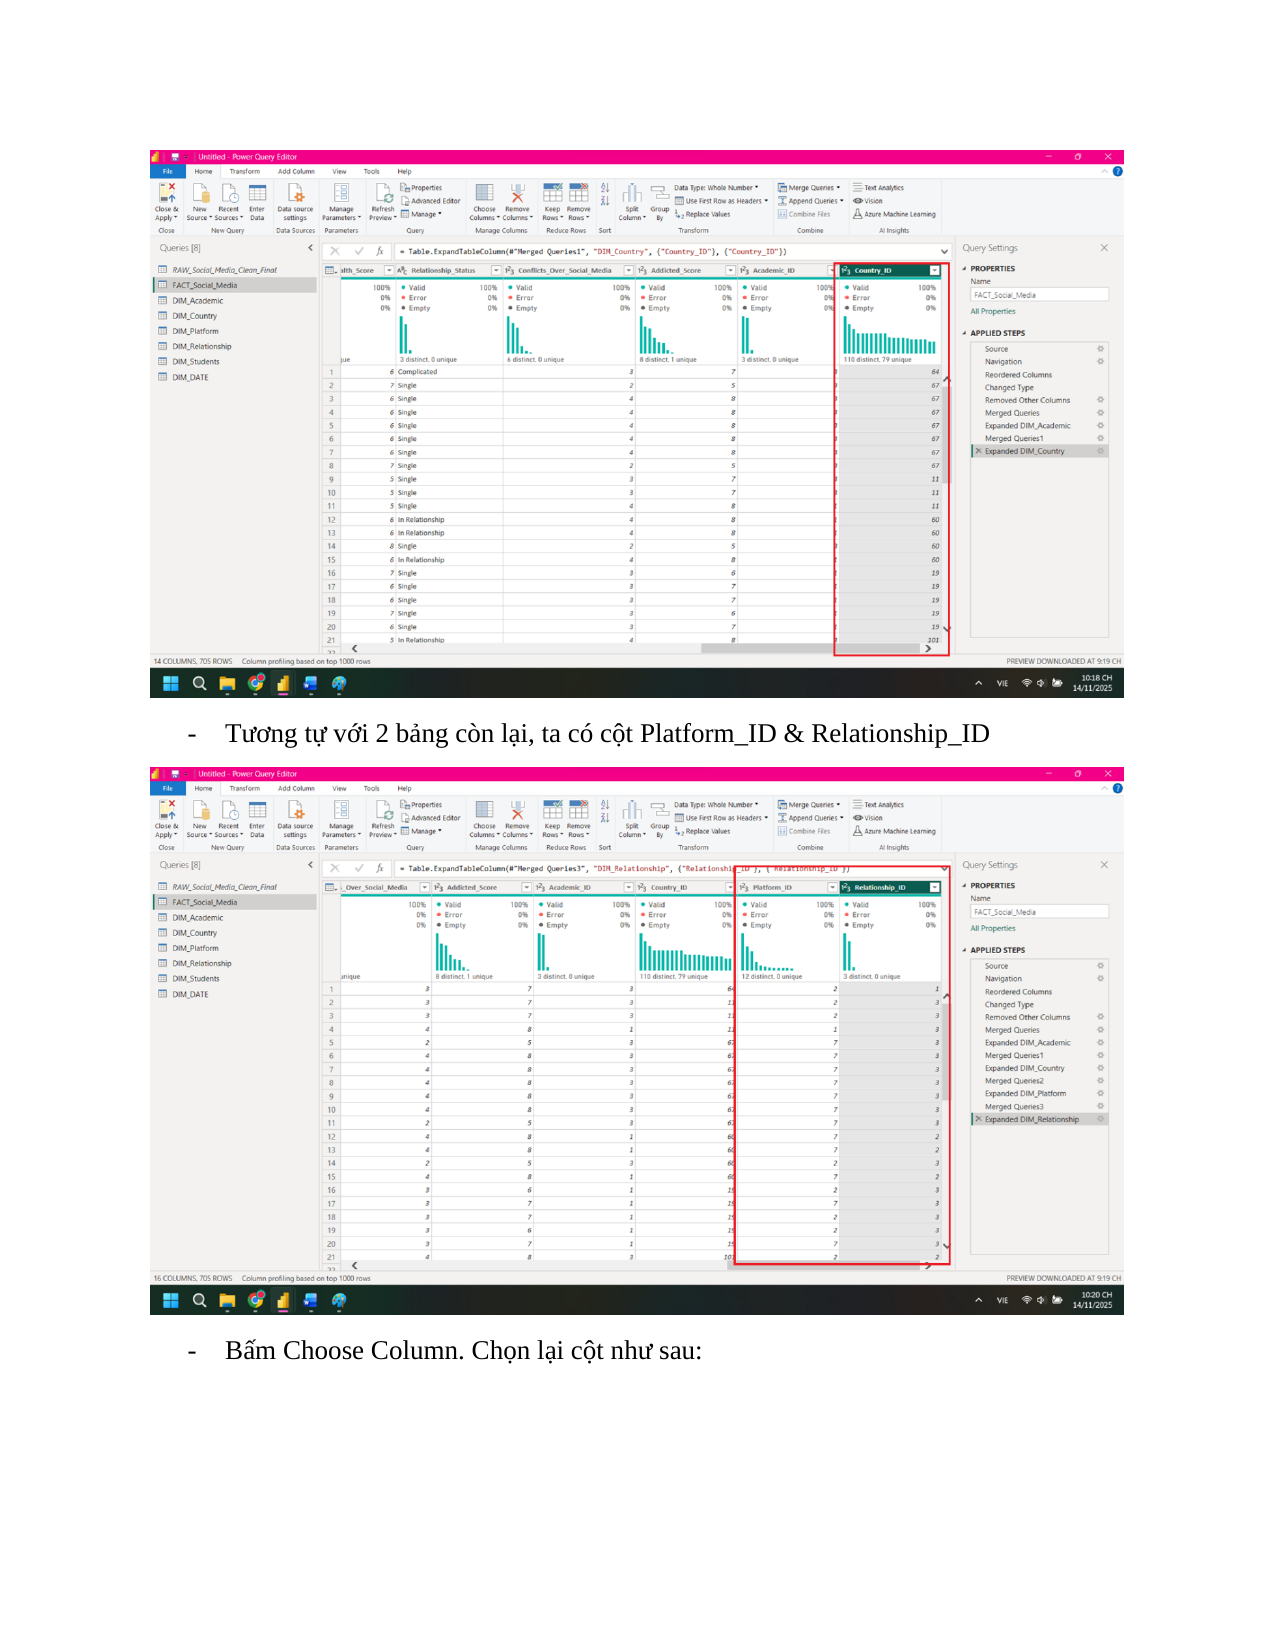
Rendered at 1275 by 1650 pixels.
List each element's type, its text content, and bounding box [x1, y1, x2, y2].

picture [150, 767, 1124, 1315]
list Bấm Choose Column. Chọn lại cột như sau: [187, 1334, 1125, 1365]
list Tương tự với 2 bảng còn lại, ta có cột Platform_ID & Relationship_ID [187, 717, 1125, 748]
picture [150, 150, 1124, 698]
